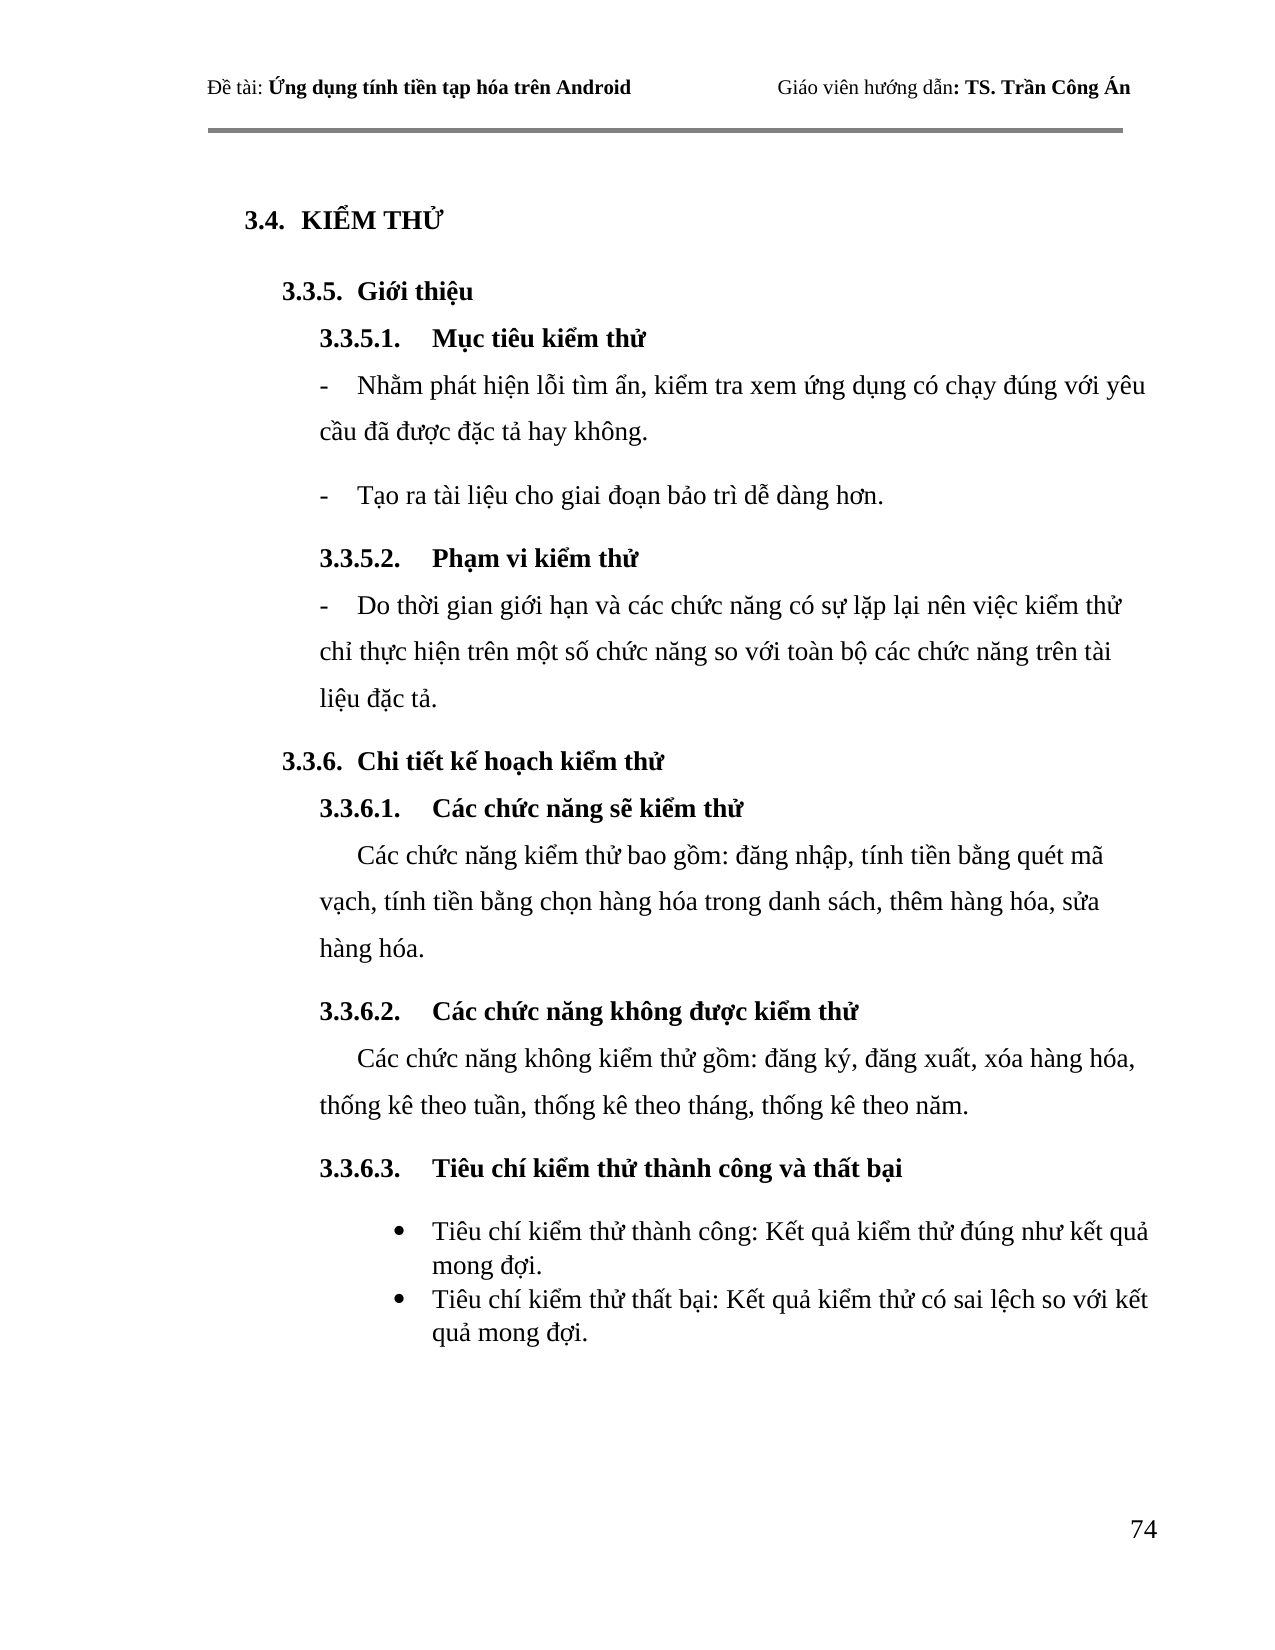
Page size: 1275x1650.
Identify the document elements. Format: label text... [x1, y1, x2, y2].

list Các chức năng sẽ kiểm thử [319, 792, 1157, 823]
text - Nhằm phát hiện lỗi tìm ẩn, kiểm tra xem ứng dụng có chạy đúng với yêu cầu đã được đặc tả hay không. [319, 369, 1157, 447]
list Các chức năng không được kiểm thử [319, 996, 1157, 1027]
text Các chức năng không kiểm thử gồm: đăng ký, đăng xuất, xóa hàng hóa, thống kê theo tuần, thống kê theo tháng, thống kê theo năm. [319, 1042, 1157, 1120]
list Mục tiêu kiểm thử [319, 322, 1157, 353]
list Tiêu chí kiểm thử thành công: Kết quả kiểm thử đúng như kết quả mong đợi. [394, 1216, 1157, 1280]
list Giới thiệu [282, 276, 1157, 307]
subtitle kiểm thử [244, 204, 1157, 235]
list Phạm vi kiểm thử [319, 542, 1157, 573]
list Tiêu chí kiểm thử thành công và thất bại [319, 1152, 1157, 1183]
text - Tạo ra tài liệu cho giai đoạn bảo trì dễ dàng hơn. [319, 479, 1157, 510]
list Chi tiết kế hoạch kiểm thử [282, 746, 1157, 777]
list Tiêu chí kiểm thử thất bại: Kết quả kiểm thử có sai lệch so với kết quả mong đợi. [394, 1283, 1157, 1347]
text Các chức năng kiểm thử bao gồm: đăng nhập, tính tiền bằng quét mã vạch, tính tiền bằng chọn hàng hóa trong danh sách, thêm hàng hóa, sửa hàng hóa. [319, 839, 1157, 963]
text - Do thời gian giới hạn và các chức năng có sự lặp lại nên việc kiểm thử chỉ thực hiện trên một số chức năng so với toàn bộ các chức năng trên tài liệu đặc tả. [319, 589, 1157, 713]
